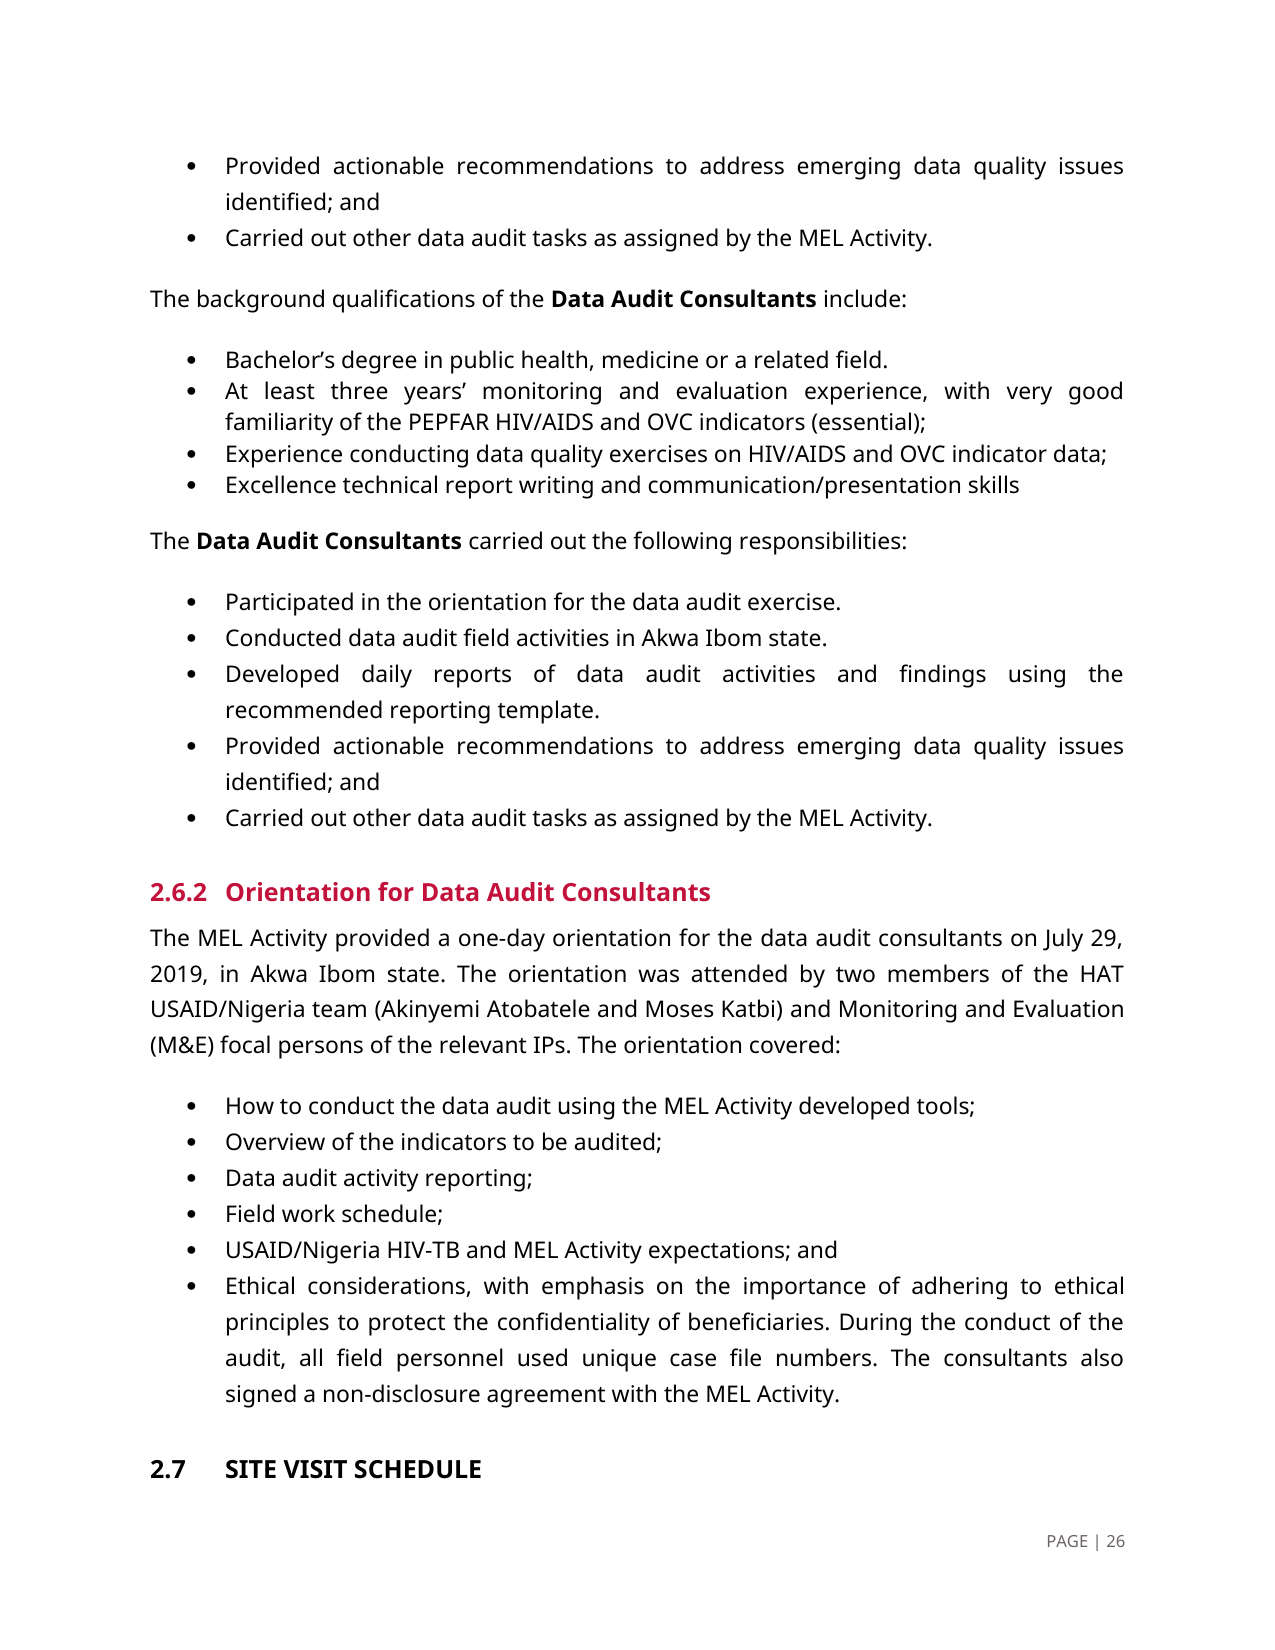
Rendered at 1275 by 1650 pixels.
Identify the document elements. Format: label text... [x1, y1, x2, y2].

text The background qualifications of the Data Audit Consultants include: [150, 283, 1125, 314]
list USAID/Nigeria HIV-TB and MEL Activity expectations; and [187, 1234, 1125, 1265]
list Provided actionable recommendations to address emerging data quality issues identified; and [187, 730, 1125, 797]
list Conducted data audit field activities in Akwa Ibom state. [187, 622, 1125, 653]
subtitle 2.6.2 Orientation for Data Audit Consultants [150, 875, 1125, 909]
list Participated in the orientation for the data audit exercise. [187, 586, 1125, 617]
text The Data Audit Consultants carried out the following responsibilities: [150, 525, 1125, 556]
list Carried out other data audit tasks as assigned by the MEL Activity. [187, 802, 1125, 833]
list Ethical considerations, with emphasis on the importance of adhering to ethical principles to protect the confidentiality of beneficiaries. During the conduct of the audit, all field personnel used unique case file numbers. The consultants also signed a non-disclosure agreement with the MEL Activity. [187, 1270, 1125, 1409]
subtitle 2.7 SITE VISIT schedule [150, 1451, 1125, 1485]
list Data audit activity reporting; [187, 1162, 1125, 1193]
list Field work schedule; [187, 1198, 1125, 1229]
list Developed daily reports of data audit activities and findings using the recommended reporting template. [187, 658, 1125, 725]
text The MEL Activity provided a one-day orientation for the data audit consultants on July 29, 2019, in Akwa Ibom state. The orientation was attended by two members of the HAT USAID/Nigeria team (Akinyemi Atobatele and Moses Katbi) and Monitoring and Evaluation (M&E) focal persons of the relevant IPs. The orientation covered: [150, 922, 1125, 1061]
list Bachelor’s degree in public health, medicine or a related field. [187, 344, 1125, 375]
list How to conduct the data audit using the MEL Activity developed tools; [187, 1090, 1125, 1122]
list At least three years’ monitoring and evaluation experience, with very good familiarity of the PEPFAR HIV/AIDS and OVC indicators (essential); [187, 375, 1125, 437]
list Provided actionable recommendations to address emerging data quality issues identified; and [187, 150, 1125, 217]
list Excellence technical report writing and communication/presentation skills [187, 469, 1125, 500]
list Experience conducting data quality exercises on HIV/AIDS and OVC indicator data; [187, 437, 1125, 469]
list Overview of the indicators to be audited; [187, 1126, 1125, 1157]
list Carried out other data audit tasks as assigned by the MEL Activity. [187, 222, 1125, 253]
